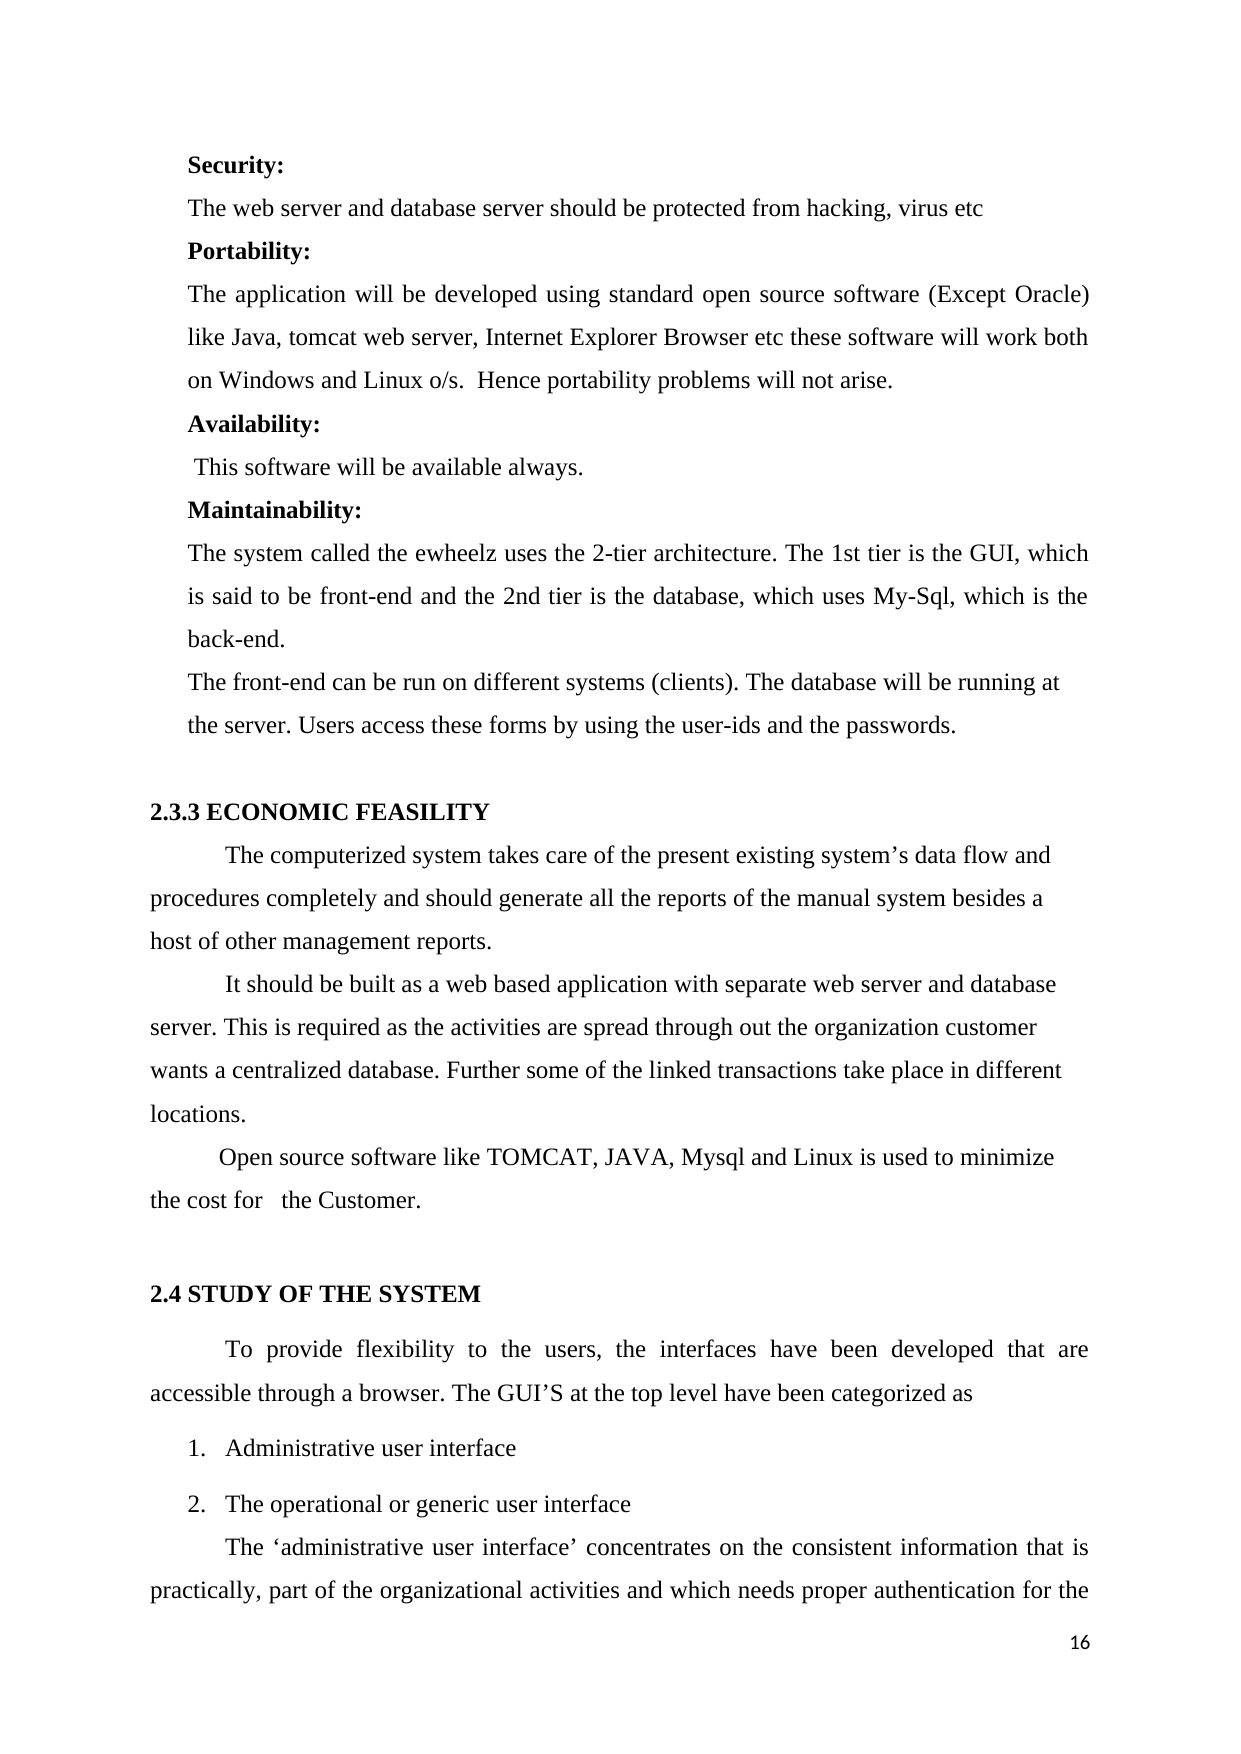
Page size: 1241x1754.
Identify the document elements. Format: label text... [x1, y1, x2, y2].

text 2.4 STUDY OF THE SYSTEM [150, 1279, 1090, 1308]
text The computerized system takes care of the present existing system’s data flow and procedures completely and should generate all the reports of the manual system besides a host of other management reports. [150, 840, 1090, 955]
text The application will be developed using standard open source software (Except Oracle) like Java, tomcat web server, Internet Explorer Browser etc these software will work both on Windows and Linux o/s. Hence portability problems will not arise. [187, 279, 1090, 394]
text Open source software like TOMCAT, JAVA, Mysql and Linux is used to minimize the cost for the Customer. [150, 1142, 1090, 1214]
text Security: [187, 150, 1090, 179]
text The web server and database server should be protected from hacking, virus etc [187, 193, 1090, 222]
list The operational or generic user interface [187, 1489, 1090, 1518]
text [150, 1532, 1090, 1604]
text Maintainability: [187, 495, 1090, 524]
text This software will be available always. [187, 452, 1090, 481]
text The front-end can be run on different systems (clients). The database will be running at the server. Users access these forms by using the user-ids and the passwords. [187, 667, 1090, 739]
text 2.3.3 ECONOMIC FEASILITY [150, 797, 1090, 826]
text The system called the ewheelz uses the 2-tier architecture. The 1st tier is the GUI, which is said to be front-end and the 2nd tier is the database, which uses My-Sql, which is the back-end. [187, 538, 1090, 653]
text Availability: [187, 409, 1090, 437]
list Administrative user interface [187, 1433, 1090, 1462]
text To provide flexibility to the users, the interfaces have been developed that are accessible through a browser. The GUI’S at the top level have been categorized as [150, 1334, 1090, 1406]
text Portability: [187, 236, 1090, 265]
text It should be built as a web based application with separate web server and database server. This is required as the activities are spread through out the organization customer wants a centralized database. Further some of the linked transactions take place in different locations. [150, 969, 1090, 1127]
